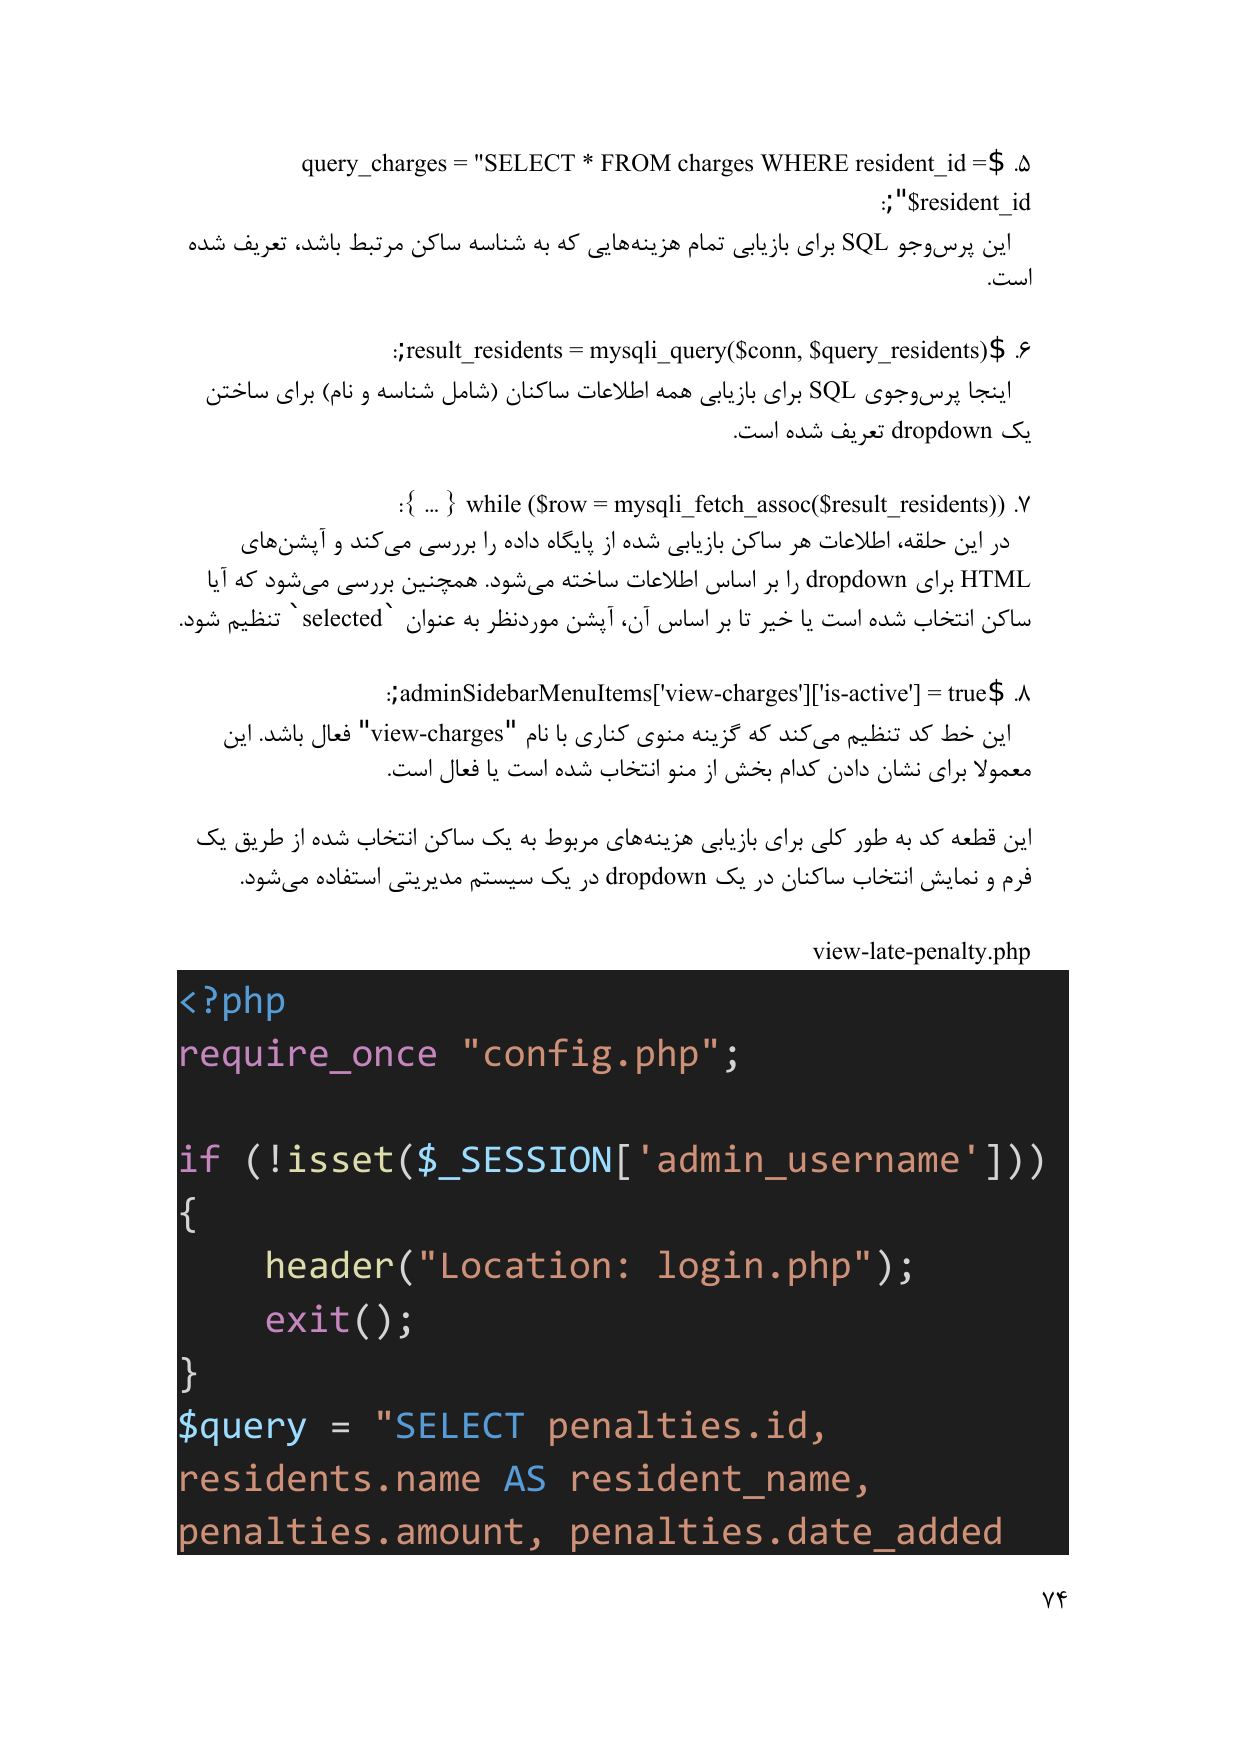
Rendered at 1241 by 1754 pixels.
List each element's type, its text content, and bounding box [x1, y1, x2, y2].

text <?php [177, 970, 1069, 1023]
text اینجا پرس‌وجوی SQL برای بازیابی همه اطلاعات ساکنان (شامل شناسه و نام) برای ساختن یک dropdown تعریف شده است. [177, 376, 1031, 448]
text 7. while ($row = mysqli_fetch_assoc($result_residents)) { ... }: [177, 489, 1031, 522]
text } [177, 1342, 1069, 1395]
text 6. $result_residents = mysqli_query($conn, $query_residents);: [177, 336, 1031, 369]
text require_once "config.php"; [177, 1023, 1069, 1077]
text $query = "SELECT penalties.id, residents.name AS resident_name, penalties.amount, penalties.date_added [177, 1395, 1069, 1555]
text 5. $query_charges = "SELECT * FROM charges WHERE resident_id = $resident_id";: [177, 148, 1031, 220]
text view-late-penalty.php [177, 936, 1031, 965]
text 8. $adminSidebarMenuItems['view-charges']['is-active'] = true;: [177, 678, 1031, 711]
text if (!isset($_SESSION['admin_username'])) { [177, 1130, 1069, 1236]
text این قطعه کد به طور کلی برای بازیابی هزینه‌های مربوط به یک ساکن انتخاب شده از طریق یک فرم و نمایش انتخاب ساکنان در یک dropdown در یک سیستم مدیریتی استفاده می‌شود. [177, 826, 1031, 895]
text این خط کد تنظیم می‌کند که گزینه منوی کناری با نام "view-charges" فعال باشد. این معمولا برای نشان دادن کدام بخش از منو انتخاب شده است یا فعال است. [177, 718, 1031, 786]
text exit(); [177, 1289, 1069, 1342]
text header("Location: login.php"); [177, 1236, 1069, 1289]
text این پرس‌وجو SQL برای بازیابی تمام هزینه‌هایی که به شناسه ساکن مرتبط باشد، تعریف شده است. [177, 227, 1031, 295]
text در این حلقه، اطلاعات هر ساکن بازیابی شده از پایگاه داده را بررسی می‌کند و آپشن‌های HTML برای dropdown را بر اساس اطلاعات ساخته می‌شود. همچنین بررسی می‌شود که آیا ساکن انتخاب شده است یا خیر تا بر اساس آن، آپشن موردنظر به عنوان `selected` تنظیم شود. [177, 529, 1031, 637]
